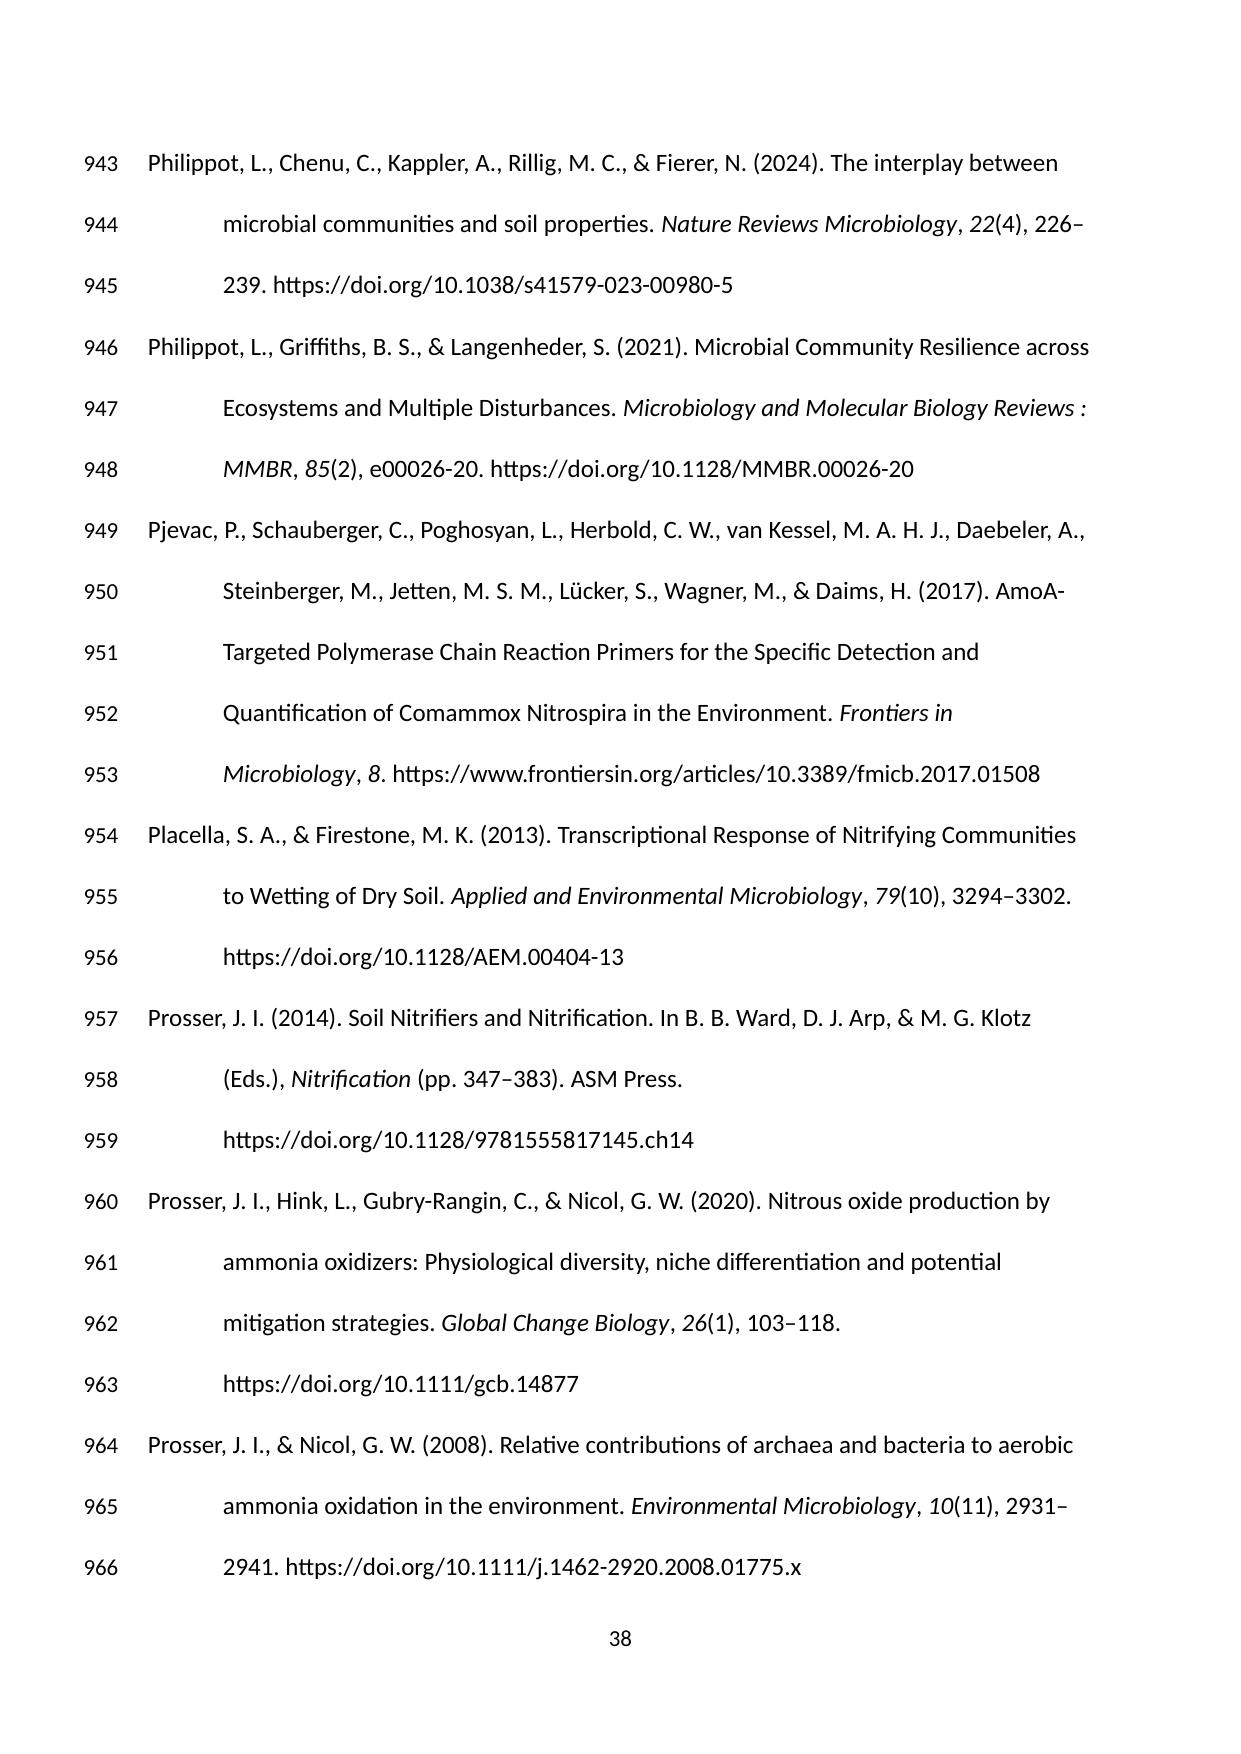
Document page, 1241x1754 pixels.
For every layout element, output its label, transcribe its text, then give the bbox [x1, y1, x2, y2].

text Placella, S. A., & Firestone, M. K. (2013). Transcriptional Response of Nitrifying Communities to Wetting of Dry Soil. Applied and Environmental Microbiology, 79(10), 3294–3302. https://doi.org/10.1128/AEM.00404-13 [148, 819, 1093, 972]
text Pjevac, P., Schauberger, C., Poghosyan, L., Herbold, C. W., van Kessel, M. A. H. J., Daebeler, A., Steinberger, M., Jetten, M. S. M., Lücker, S., Wagner, M., & Daims, H. (2017). AmoA-Targeted Polymerase Chain Reaction Primers for the Specific Detection and Quantification of Comammox Nitrospira in the Environment. Frontiers in Microbiology, 8. https://www.frontiersin.org/articles/10.3389/fmicb.2017.01508 [148, 514, 1093, 788]
text Prosser, J. I., Hink, L., Gubry-Rangin, C., & Nicol, G. W. (2020). Nitrous oxide production by ammonia oxidizers: Physiological diversity, niche differentiation and potential mitigation strategies. Global Change Biology, 26(1), 103–118. https://doi.org/10.1111/gcb.14877 [148, 1185, 1093, 1399]
text Philippot, L., Griffiths, B. S., & Langenheder, S. (2021). Microbial Community Resilience across Ecosystems and Multiple Disturbances. Microbiology and Molecular Biology Reviews : MMBR, 85(2), e00026-20. https://doi.org/10.1128/MMBR.00026-20 [148, 331, 1093, 483]
text Prosser, J. I., & Nicol, G. W. (2008). Relative contributions of archaea and bacteria to aerobic ammonia oxidation in the environment. Environmental Microbiology, 10(11), 2931–2941. https://doi.org/10.1111/j.1462-2920.2008.01775.x [148, 1429, 1093, 1582]
text Philippot, L., Chenu, C., Kappler, A., Rillig, M. C., & Fierer, N. (2024). The interplay between microbial communities and soil properties. Nature Reviews Microbiology, 22(4), 226–239. https://doi.org/10.1038/s41579-023-00980-5 [148, 148, 1093, 300]
text Prosser, J. I. (2014). Soil Nitrifiers and Nitrification. In B. B. Ward, D. J. Arp, & M. G. Klotz (Eds.), Nitrification (pp. 347–383). ASM Press. https://doi.org/10.1128/9781555817145.ch14 [148, 1002, 1093, 1155]
